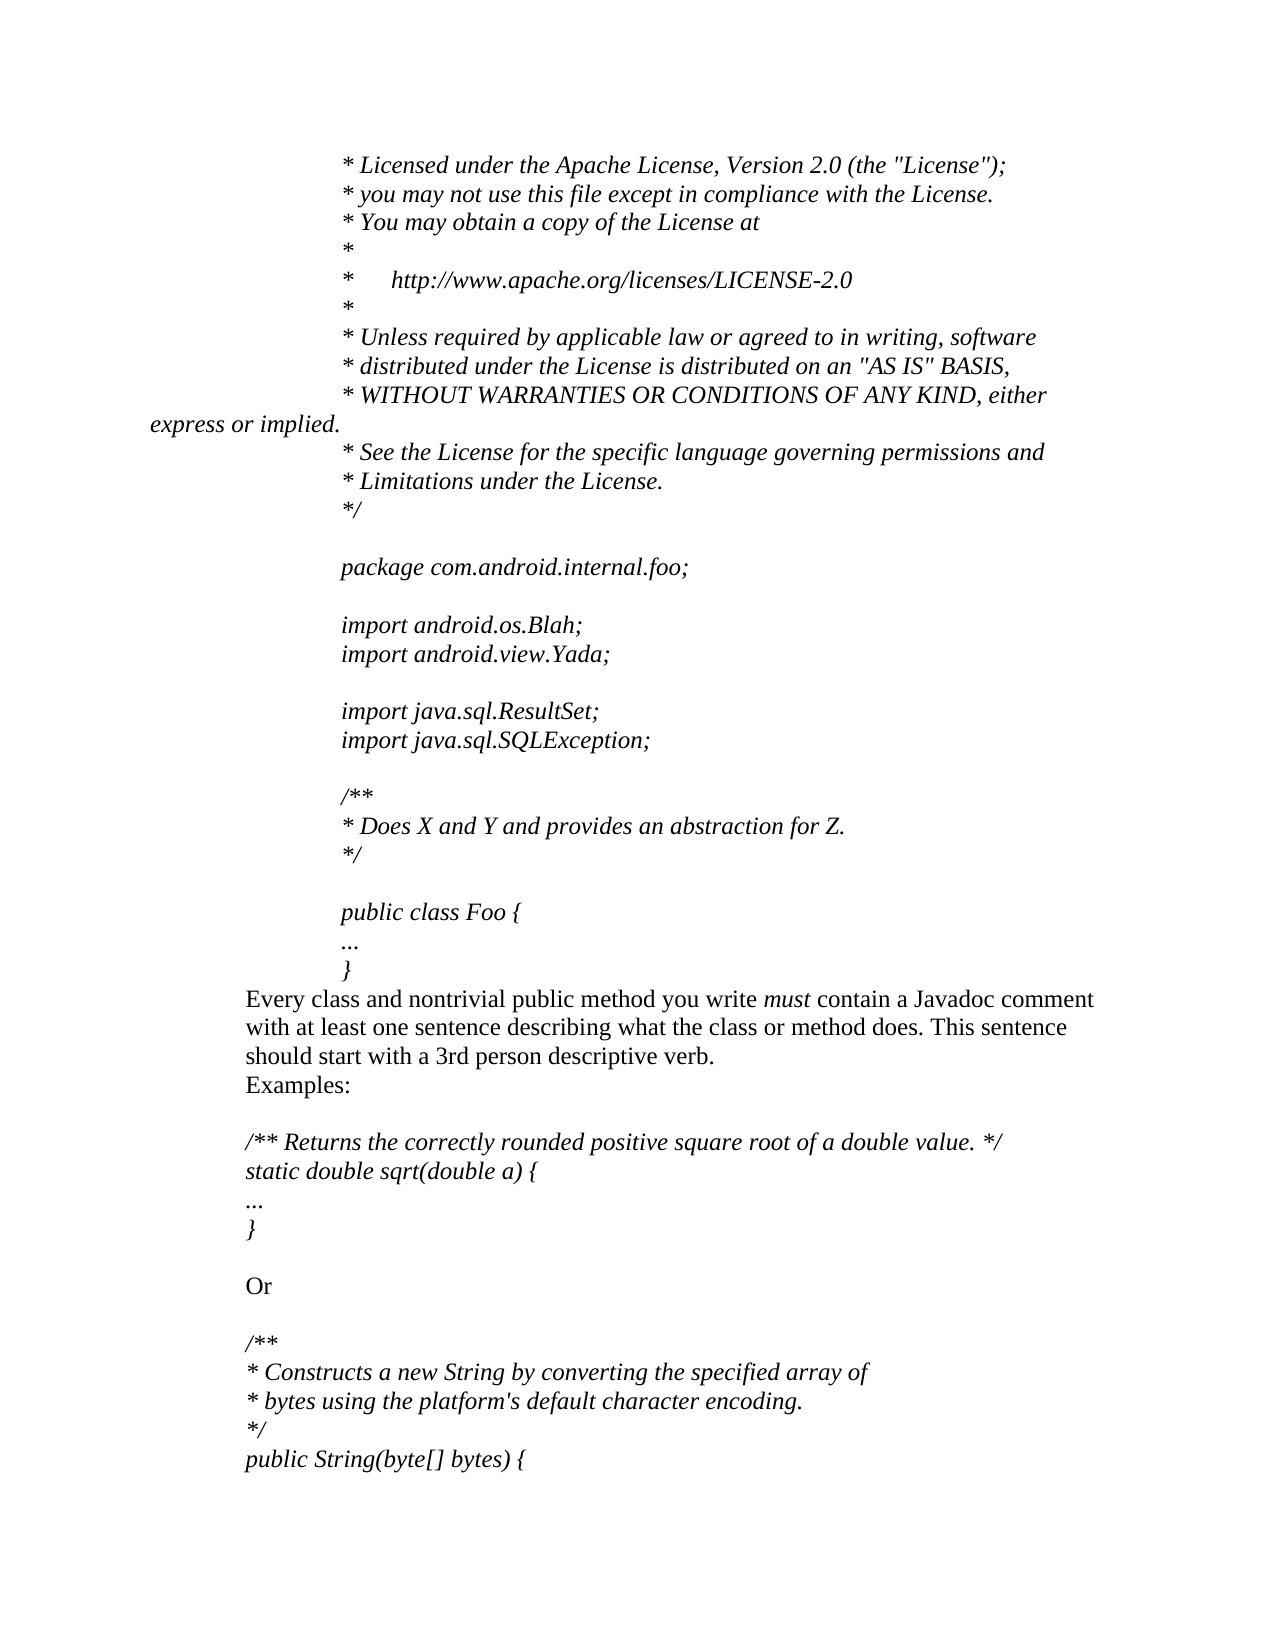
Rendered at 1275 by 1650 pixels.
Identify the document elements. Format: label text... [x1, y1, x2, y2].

text Or [150, 1271, 1125, 1300]
text Examples: [225, 1070, 1125, 1099]
text * http://www.apache.org/licenses/LICENSE-2.0 [150, 265, 1125, 294]
text import java.sql.SQLException; [150, 725, 1125, 754]
text public class Foo { [150, 897, 1125, 926]
text * [150, 236, 1125, 265]
text } [150, 1214, 1125, 1242]
text import android.view.Yada; [150, 639, 1125, 667]
text * WITHOUT WARRANTIES OR CONDITIONS OF ANY KIND, either express or implied. [150, 380, 1125, 437]
text * Does X and Y and provides an abstraction for Z. [150, 811, 1125, 840]
text */ [150, 840, 1125, 869]
text * [150, 294, 1125, 322]
text static double sqrt(double a) { [150, 1156, 1125, 1185]
text import android.os.Blah; [150, 610, 1125, 639]
text package com.android.internal.foo; [150, 552, 1125, 581]
text /** [150, 1329, 1125, 1357]
text ... [150, 1185, 1125, 1214]
text public String(byte[] bytes) { [150, 1444, 1125, 1472]
text Every class and nontrivial public method you write must contain a Javadoc comment with at least one sentence describing what the class or method does. This sentence should start with a 3rd person descriptive verb. [245, 984, 1125, 1070]
text */ [150, 1415, 1125, 1444]
text * Licensed under the Apache License, Version 2.0 (the "License"); [150, 150, 1125, 179]
text /** Returns the correctly rounded positive square root of a double value. */ [150, 1127, 1125, 1156]
text * Limitations under the License. [150, 466, 1125, 495]
text * You may obtain a copy of the License at [150, 207, 1125, 236]
text */ [150, 495, 1125, 524]
text * See the License for the specific language governing permissions and [150, 437, 1125, 466]
text ... [150, 926, 1125, 955]
text /** [150, 782, 1125, 811]
text } [150, 955, 1125, 984]
text * Unless required by applicable law or agreed to in writing, software [150, 322, 1125, 351]
text import java.sql.ResultSet; [150, 696, 1125, 725]
text * distributed under the License is distributed on an "AS IS" BASIS, [150, 351, 1125, 380]
text * bytes using the platform's default character encoding. [150, 1386, 1125, 1415]
text * Constructs a new String by converting the specified array of [150, 1357, 1125, 1386]
text * you may not use this file except in compliance with the License. [150, 179, 1125, 207]
